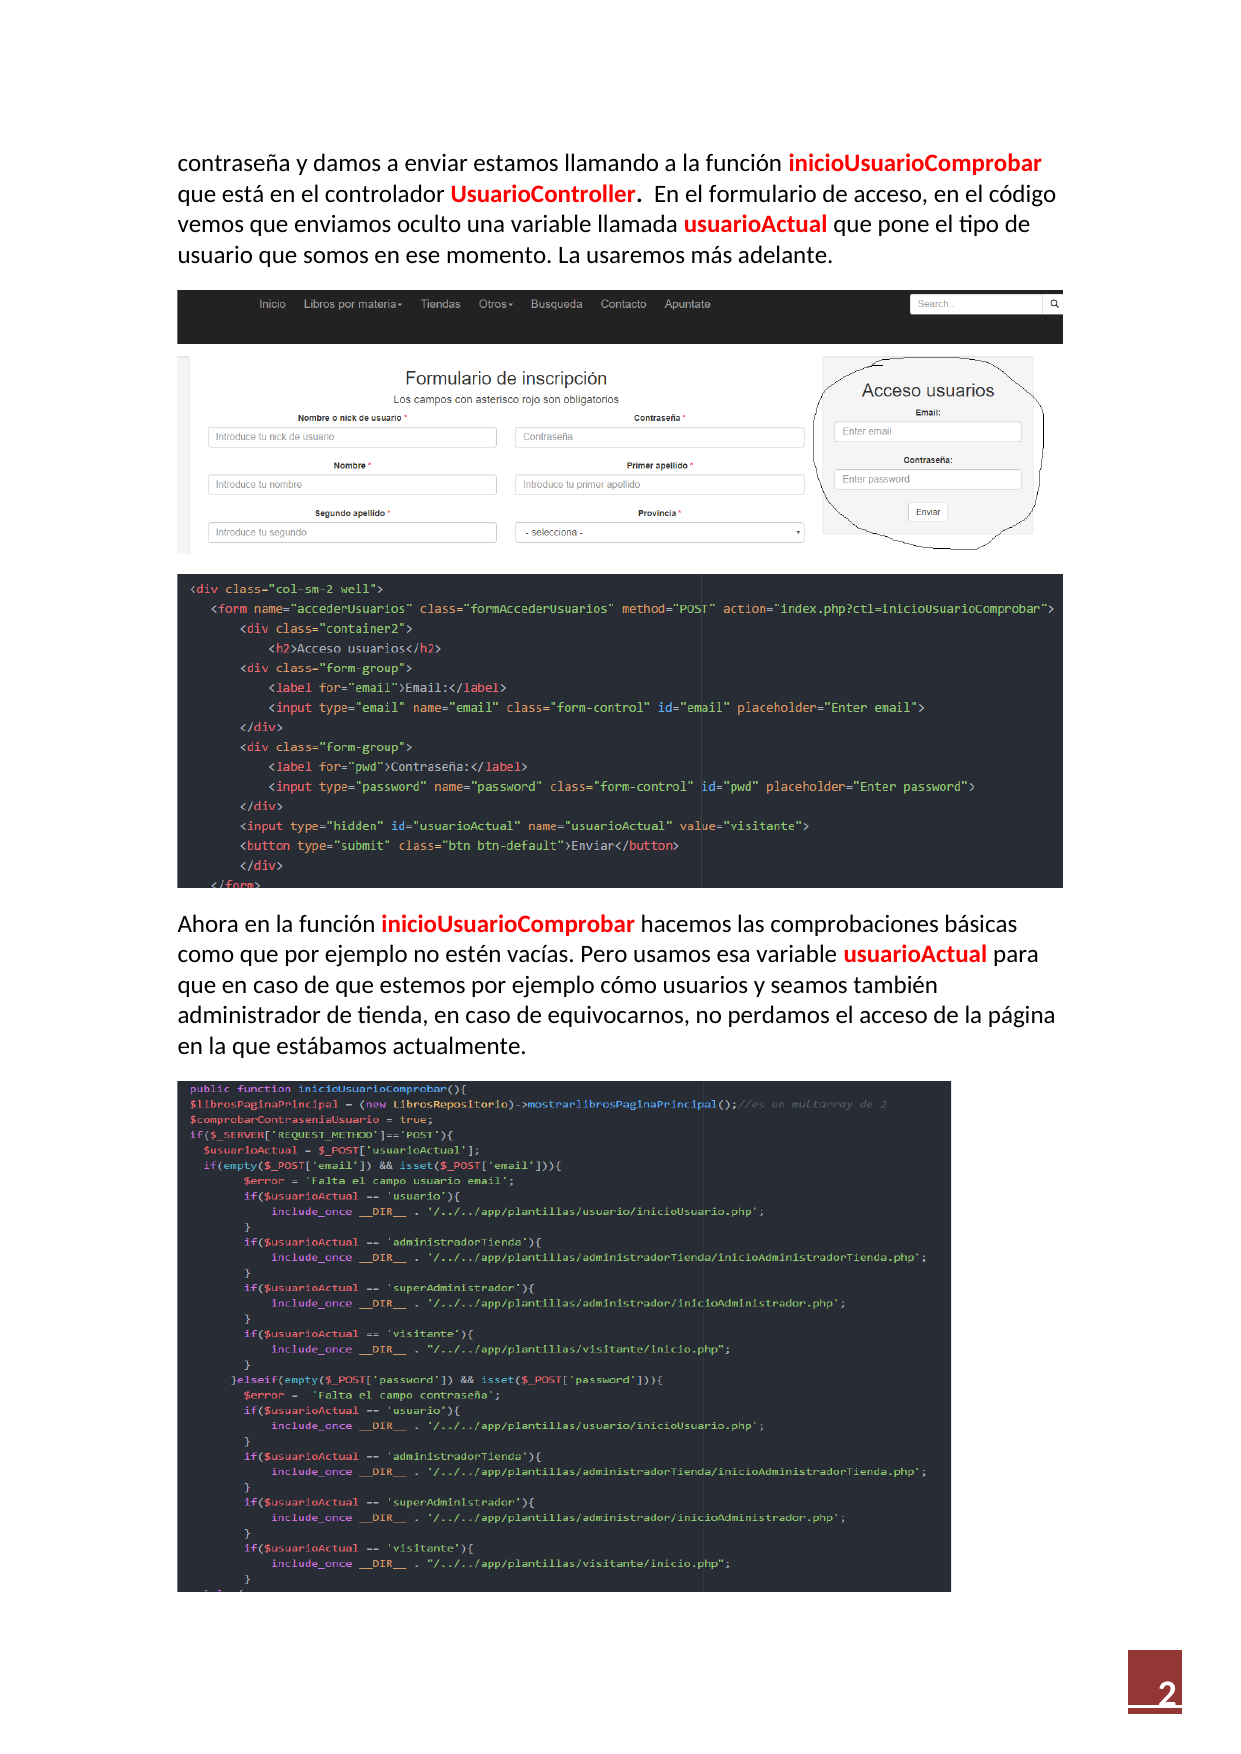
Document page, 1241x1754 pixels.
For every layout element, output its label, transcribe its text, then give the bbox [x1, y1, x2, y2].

picture [177, 290, 1063, 554]
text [177, 148, 1063, 270]
picture [177, 1081, 952, 1592]
picture [177, 574, 1063, 888]
text Ahora en la función inicioUsuarioComprobar hacemos las comprobaciones básicas como que por ejemplo no estén vacías. Pero usamos esa variable usuarioActual para que en caso de que estemos por ejemplo cómo usuarios y seamos también administrador de tienda, en caso de equivocarnos, no perdamos el acceso de la página en la que estábamos actualmente. [177, 908, 1063, 1061]
